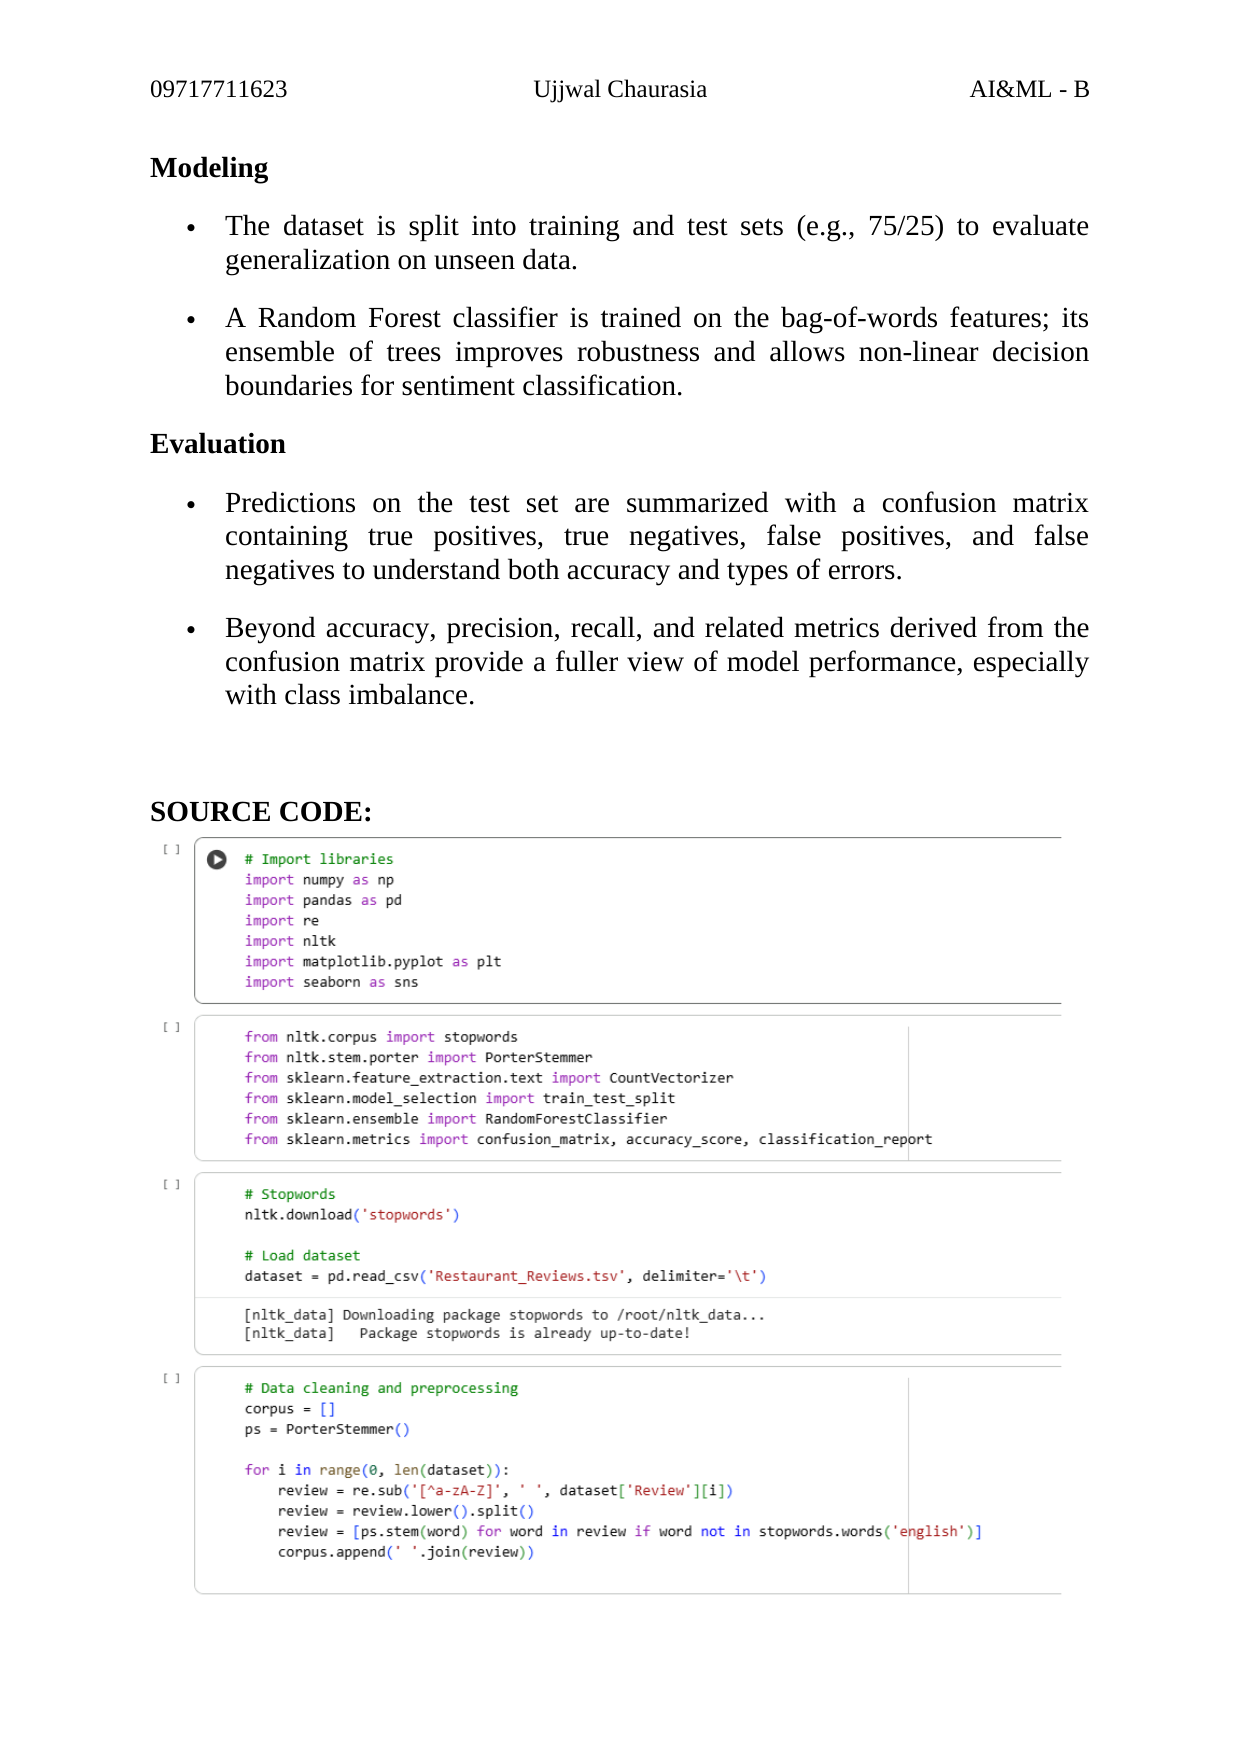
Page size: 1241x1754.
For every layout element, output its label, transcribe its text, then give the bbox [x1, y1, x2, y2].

list The dataset is split into training and test sets (e.g., 75/25) to evaluate generalization on unseen data. ​ [187, 208, 1090, 276]
text Evaluation [150, 426, 1090, 460]
text Modeling [150, 150, 1090, 183]
picture [150, 836, 1062, 1603]
text SOURCE CODE: [150, 794, 1090, 828]
list A Random Forest classifier is trained on the bag-of-words features; its ensemble of trees improves robustness and allows non-linear decision boundaries for sentiment classification. [187, 301, 1090, 401]
list Beyond accuracy, precision, recall, and related metrics derived from the confusion matrix provide a fuller view of model performance, especially with class imbalance. [187, 610, 1090, 711]
list Predictions on the test set are summarized with a confusion matrix containing true positives, true negatives, false positives, and false negatives to understand both accuracy and types of errors. [187, 485, 1090, 585]
